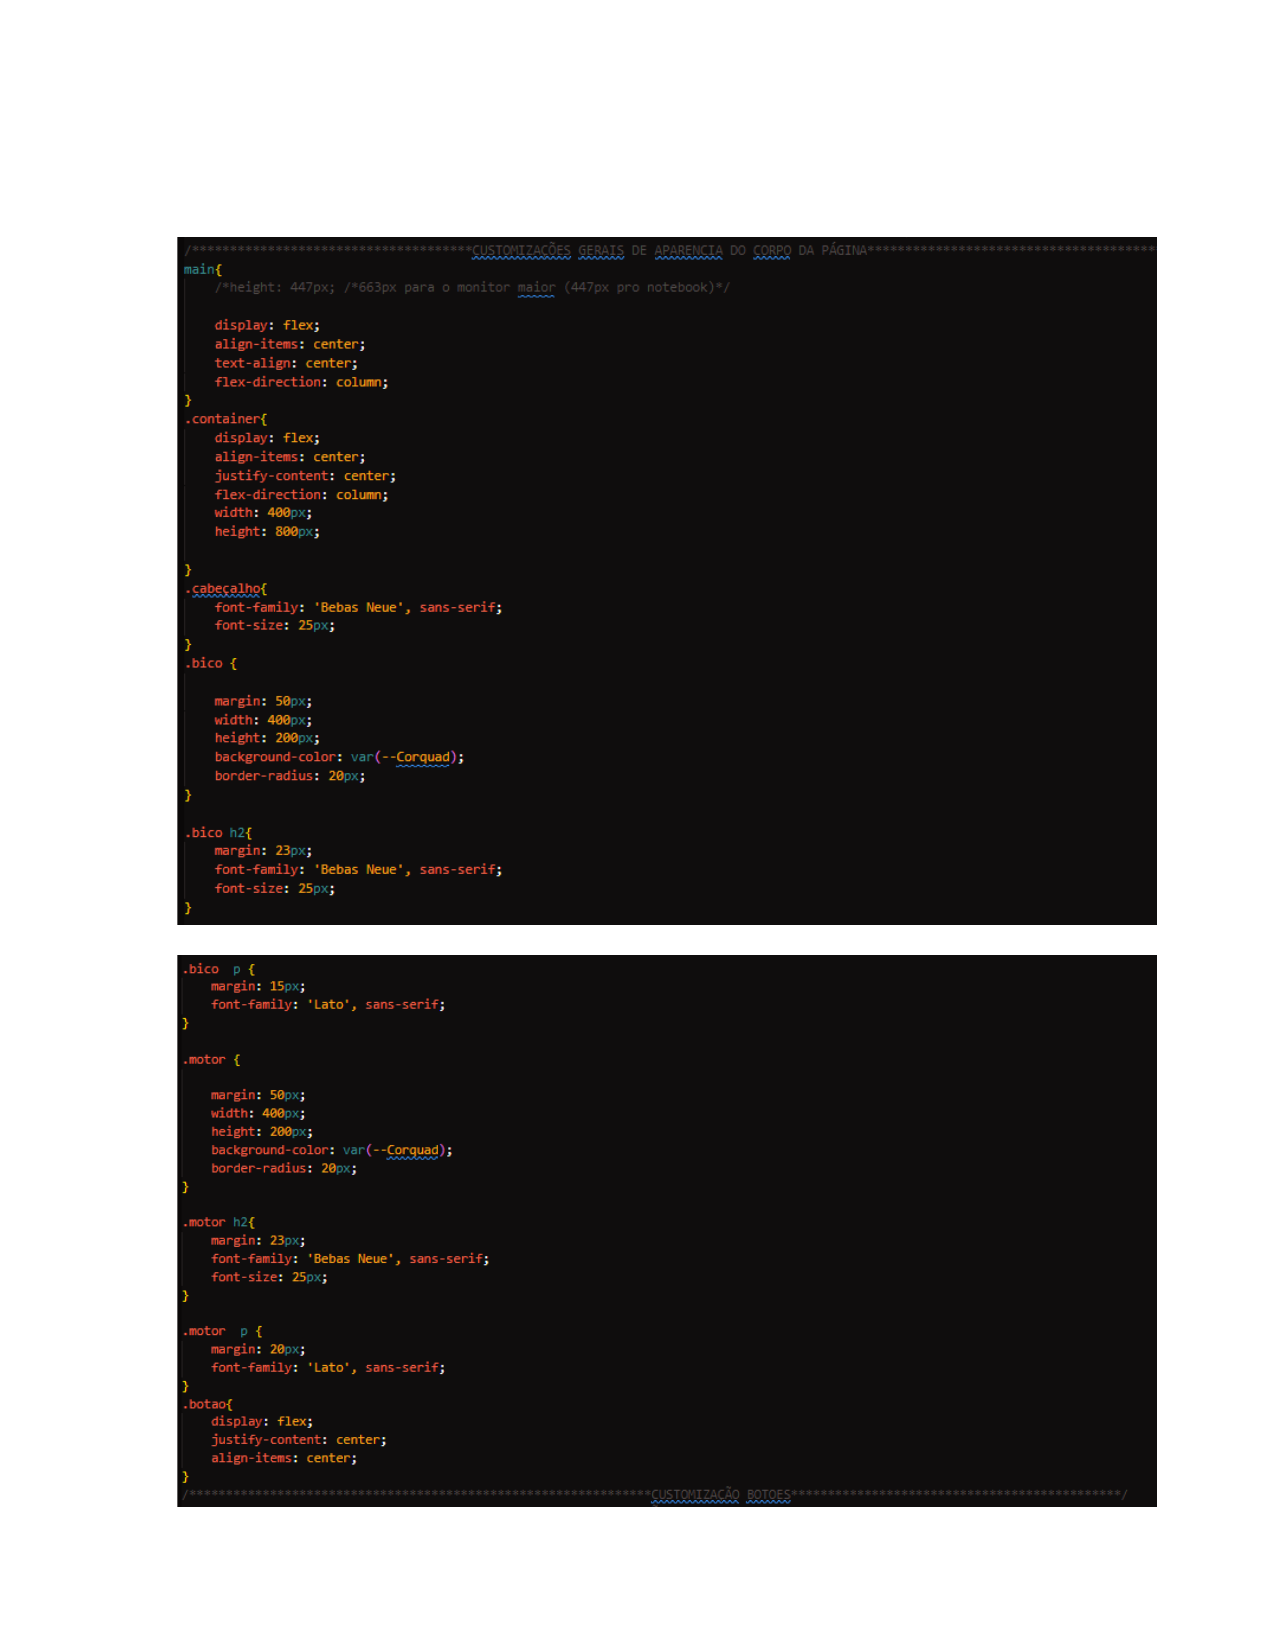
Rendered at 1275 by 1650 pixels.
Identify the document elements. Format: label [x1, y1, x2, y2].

picture [177, 237, 1157, 925]
picture [177, 955, 1157, 1507]
